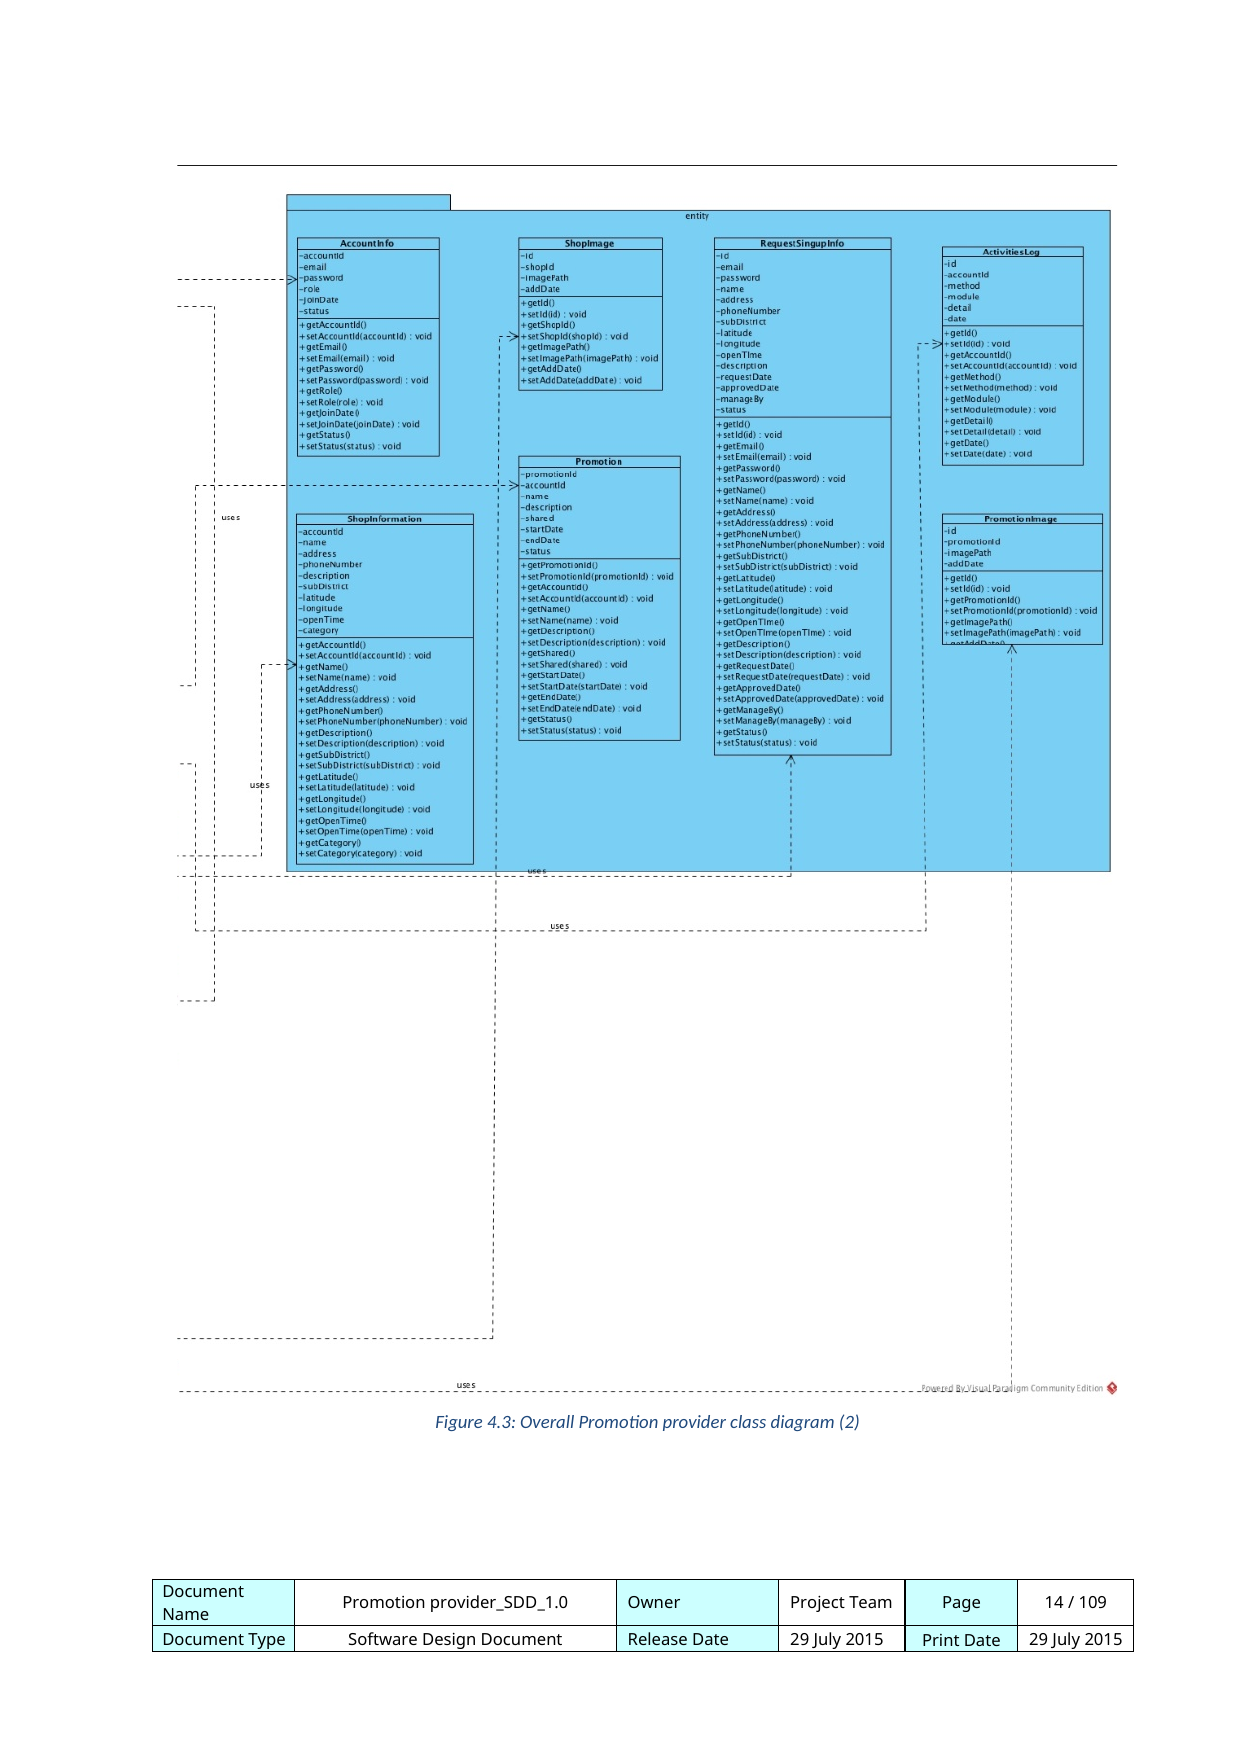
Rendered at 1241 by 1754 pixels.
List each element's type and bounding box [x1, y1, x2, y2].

picture [176, 165, 1121, 1401]
